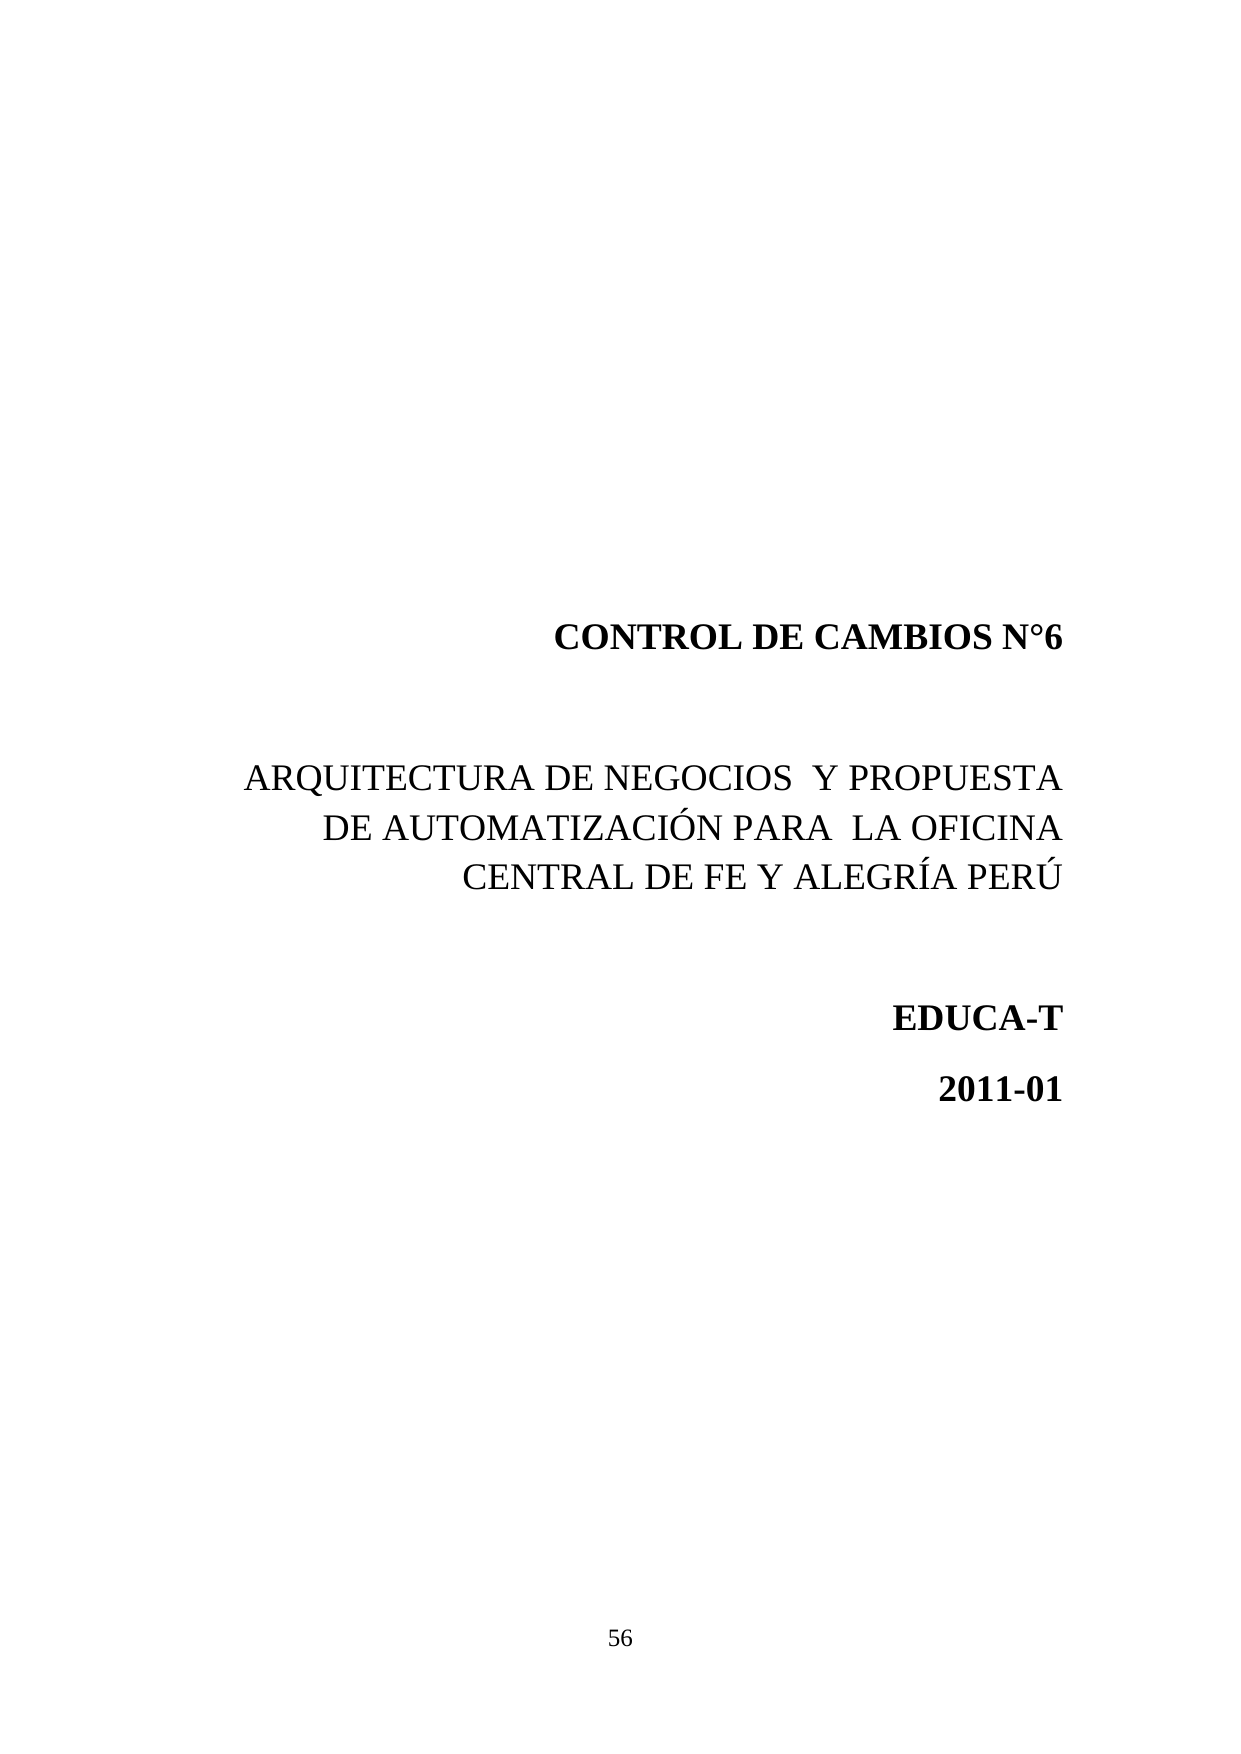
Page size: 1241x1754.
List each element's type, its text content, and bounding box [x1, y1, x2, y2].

text ARQUITECTURA DE NEGOCIOS Y PROPUESTA DE AUTOMATIZACIÓN PARA LA OFICINA CENTRAL DE FE Y ALEGRÍA PERÚ [215, 756, 1063, 898]
text 2011-01 [215, 1066, 1063, 1109]
text EDUCA-T [215, 996, 1063, 1039]
text CONTROL DE CAMBIOS N°6 [215, 615, 1063, 658]
